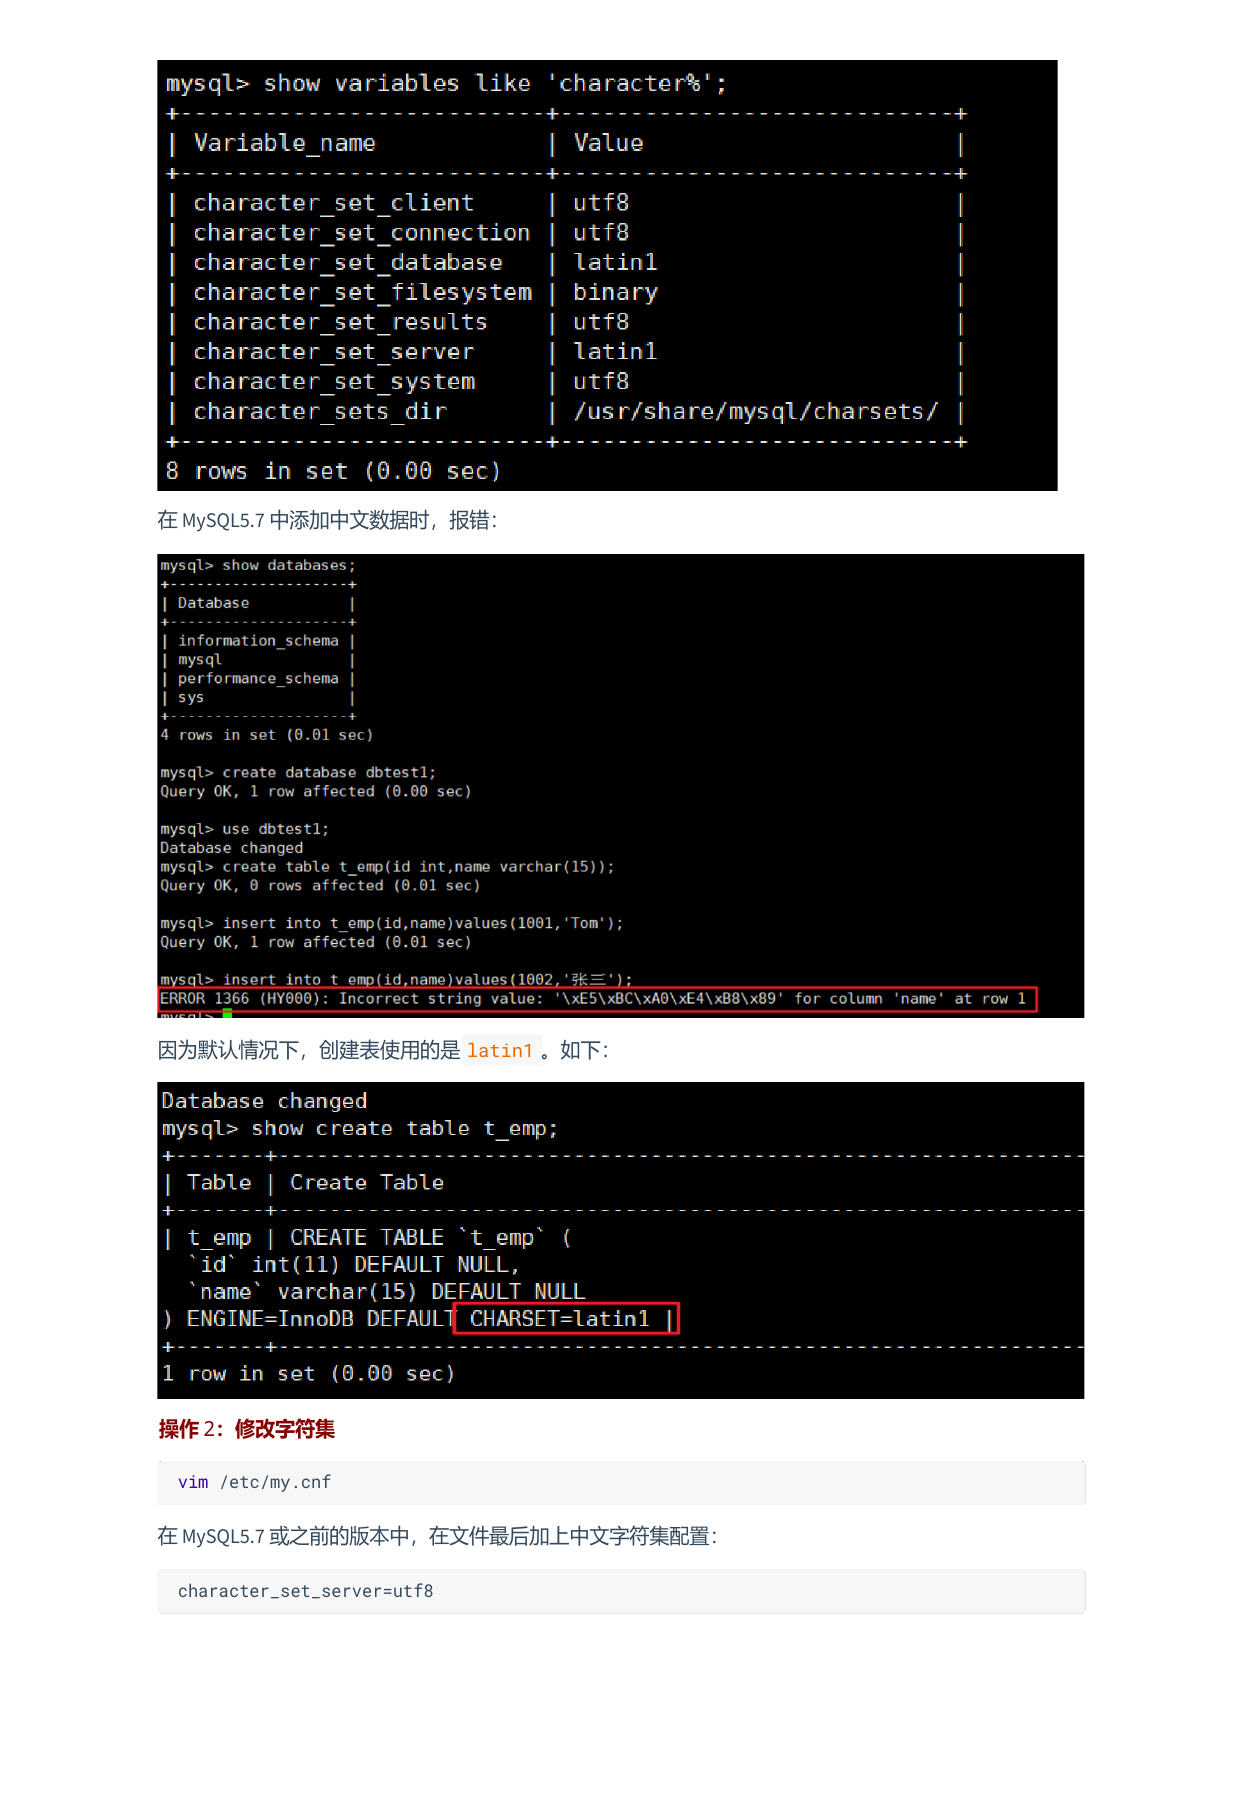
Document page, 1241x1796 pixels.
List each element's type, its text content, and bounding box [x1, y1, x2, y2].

picture [0, 6, 1240, 1748]
text 在MySQL5.7中添加中文数据时，报错： [157, 506, 1184, 533]
text 因为默认情况下，创建表使用的是 latin1 。如下： [157, 1036, 1184, 1063]
text 在MySQL5.7或之前的版本中，在文件最后加上中文字符集配置： [157, 1522, 1184, 1549]
text character_set_server=utf8 [178, 1579, 1184, 1602]
text 操作2：修改字符集 [159, 1414, 1184, 1441]
text vim /etc/my.cnf [178, 1471, 1184, 1493]
